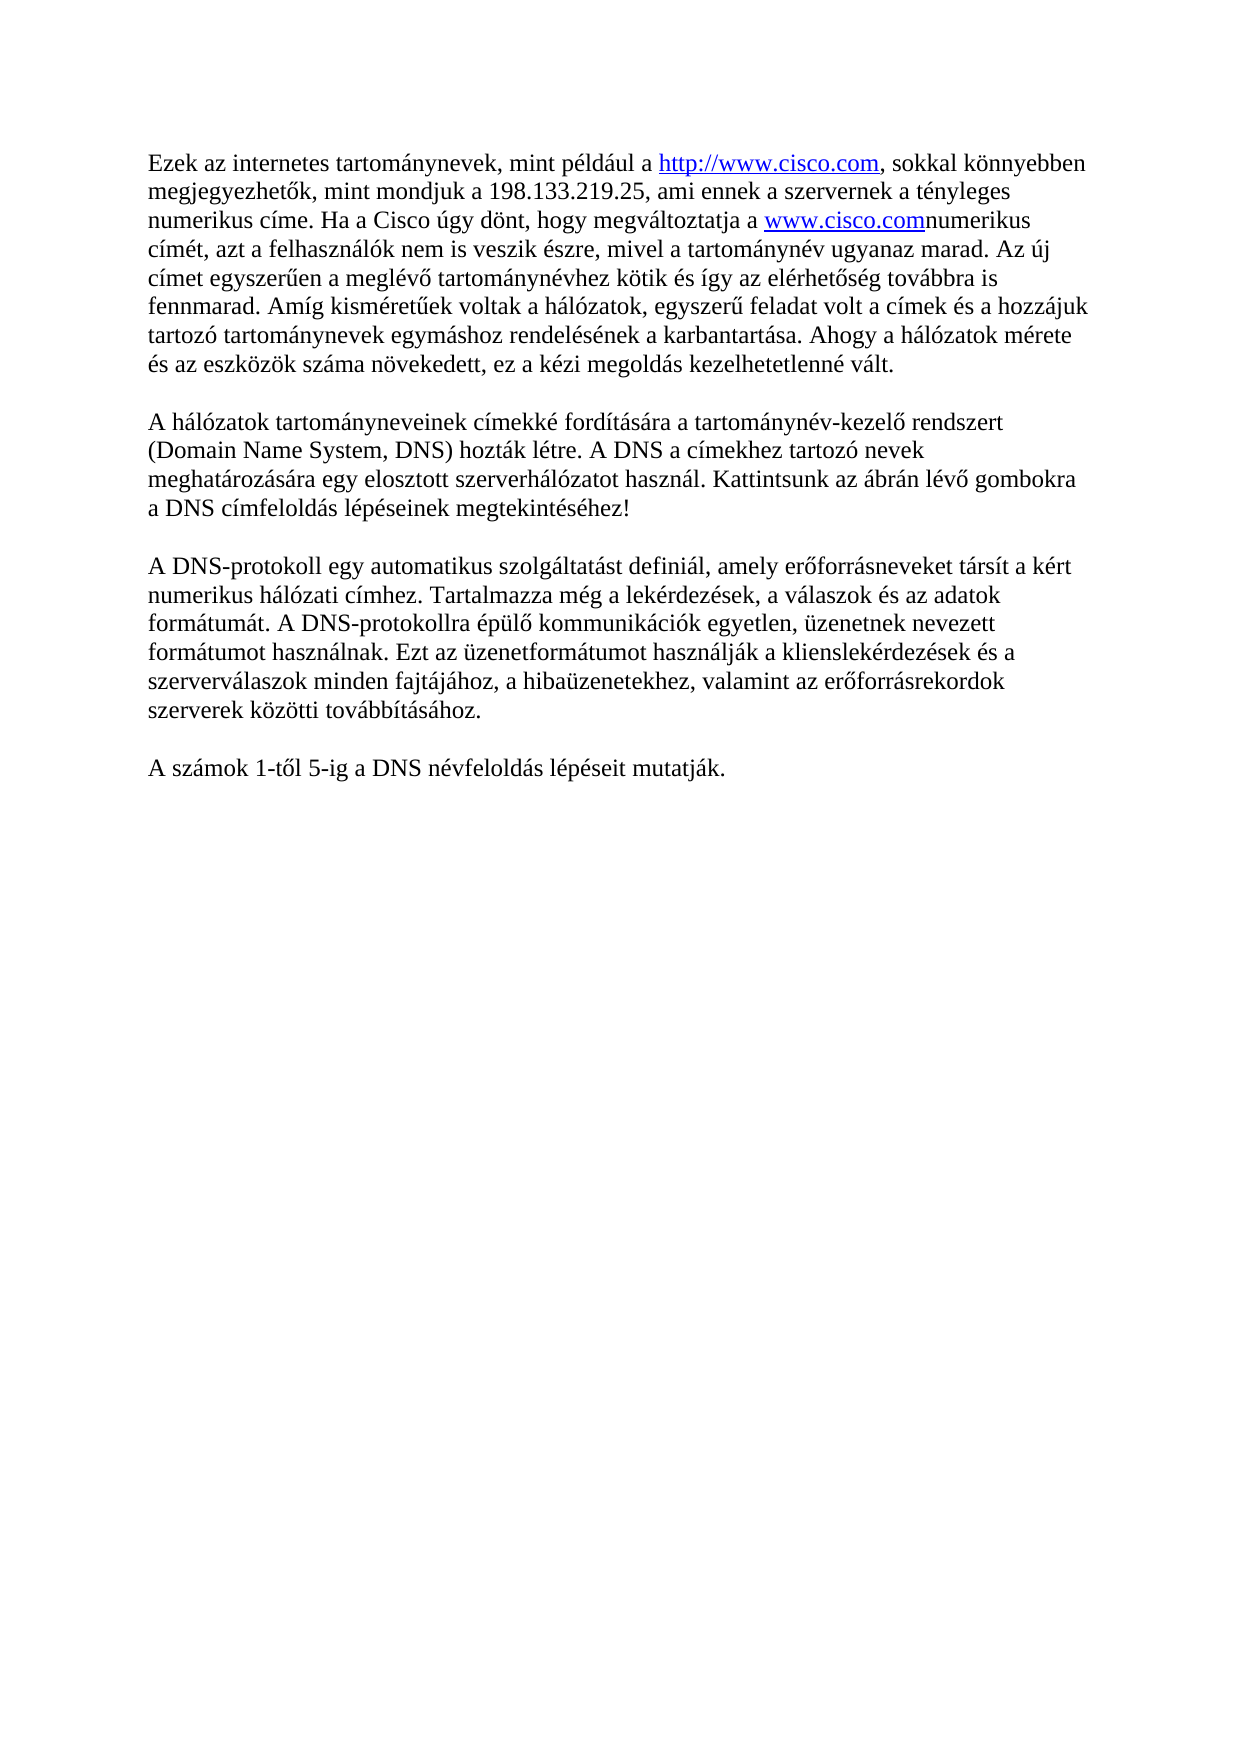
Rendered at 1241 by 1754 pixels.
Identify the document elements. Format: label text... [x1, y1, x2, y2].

text A számok 1-től 5-ig a DNS névfeloldás lépéseit mutatják. [148, 753, 1093, 781]
text A hálózatok tartományneveinek címekké fordítására a tartománynév-kezelő rendszert (Domain Name System, DNS) hozták létre. A DNS a címekhez tartozó nevek meghatározására egy elosztott szerverhálózatot használ. Kattintsunk az ábrán lévő gombokra a DNS címfeloldás lépéseinek megtekintéséhez! [148, 407, 1093, 522]
text Ezek az internetes tartománynevek, mint például a http://www.cisco.com, sokkal könnyebben megjegyezhetők, mint mondjuk a 198.133.219.25, ami ennek a szervernek a tényleges numerikus címe. Ha a Cisco úgy dönt, hogy megváltoztatja a www.cisco.comnumerikus címét, azt a felhasználók nem is veszik észre, mivel a tartománynév ugyanaz marad. Az új címet egyszerűen a meglévő tartománynévhez kötik és így az elérhetőség továbbra is fennmarad. Amíg kisméretűek voltak a hálózatok, egyszerű feladat volt a címek és a hozzájuk tartozó tartománynevek egymáshoz rendelésének a karbantartása. Ahogy a hálózatok mérete és az eszközök száma növekedett, ez a kézi megoldás kezelhetetlenné vált. [148, 148, 1093, 378]
text A DNS-protokoll egy automatikus szolgáltatást definiál, amely erőforrásneveket társít a kért numerikus hálózati címhez. Tartalmazza még a lekérdezések, a válaszok és az adatok formátumát. A DNS-protokollra épülő kommunikációk egyetlen, üzenetnek nevezett formátumot használnak. Ezt az üzenetformátumot használják a klienslekérdezések és a szerverválaszok minden fajtájához, a hibaüzenetekhez, valamint az erőforrásrekordok szerverek közötti továbbításához. [148, 551, 1093, 723]
